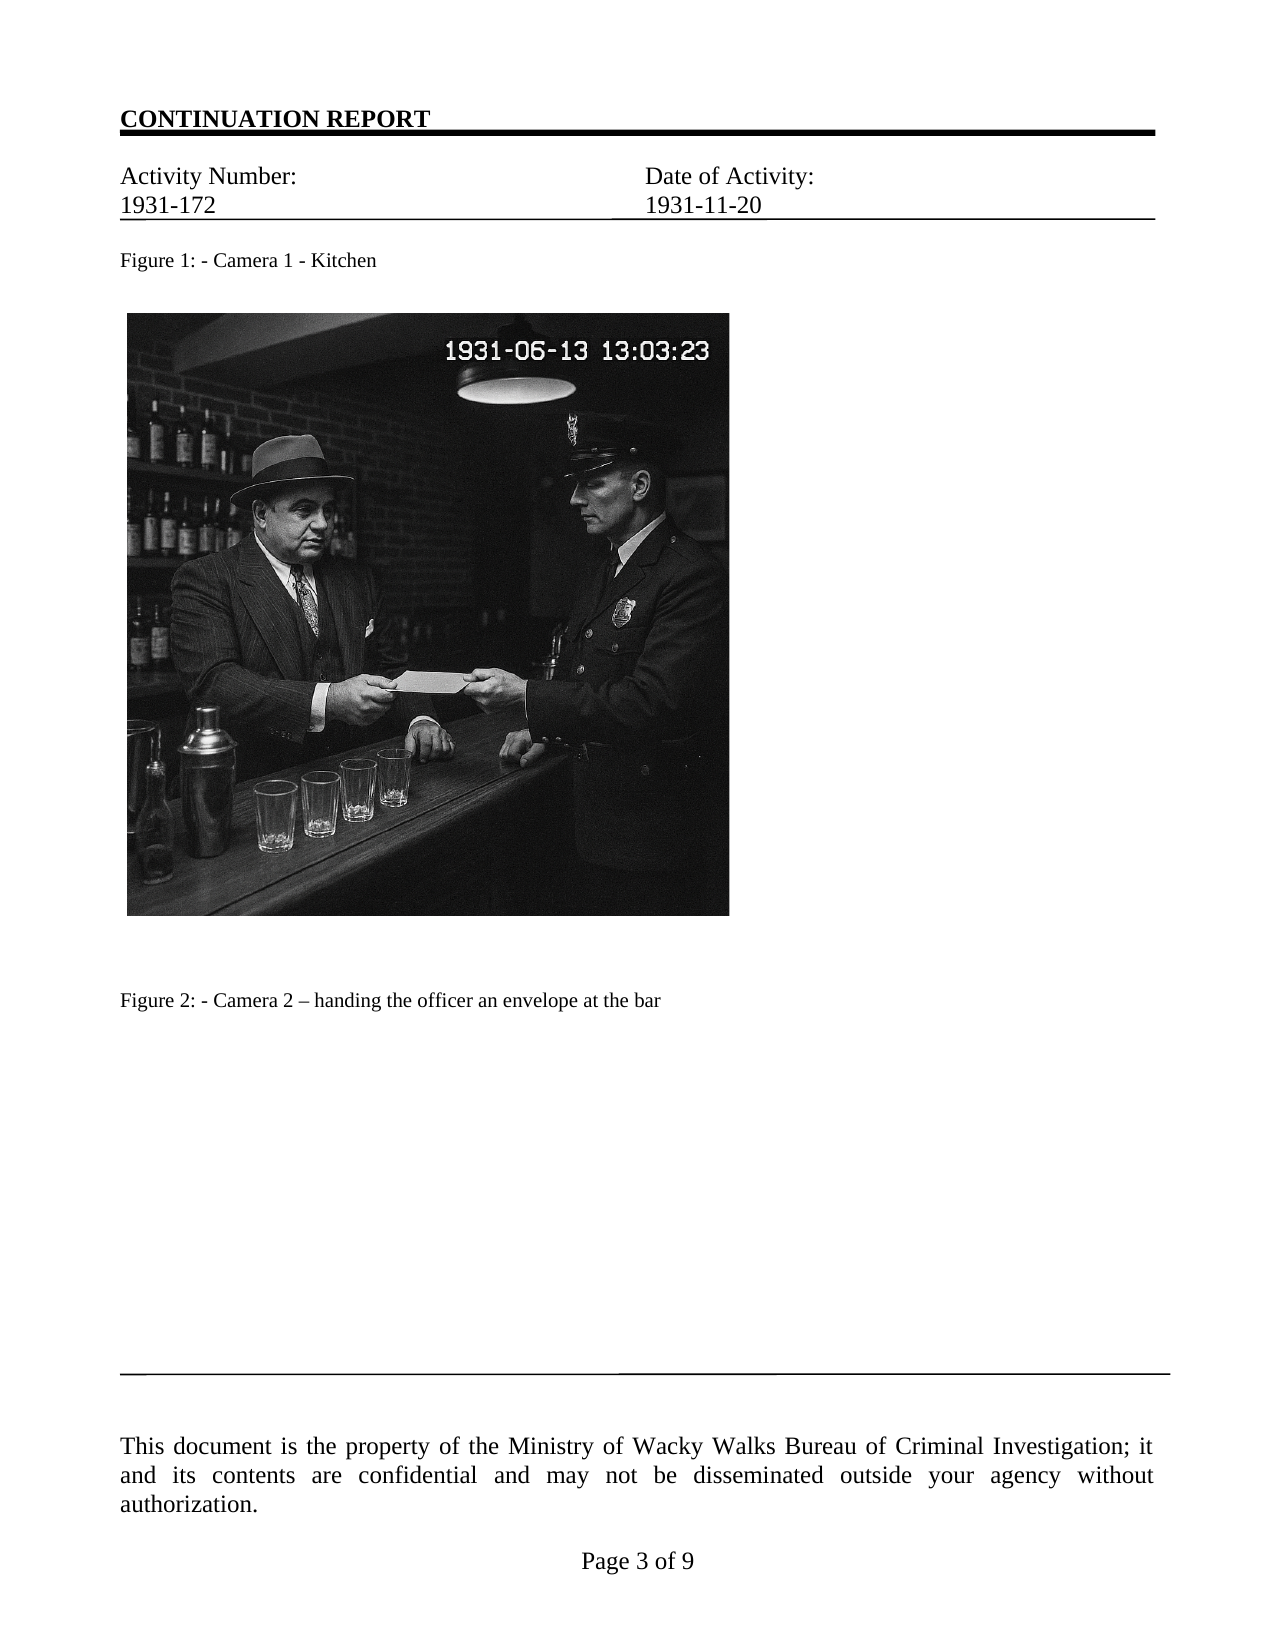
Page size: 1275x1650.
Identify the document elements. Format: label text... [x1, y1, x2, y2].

text Figure 2: - Camera 2 – handing the officer an envelope at the bar [120, 988, 1155, 1060]
picture [127, 313, 730, 916]
